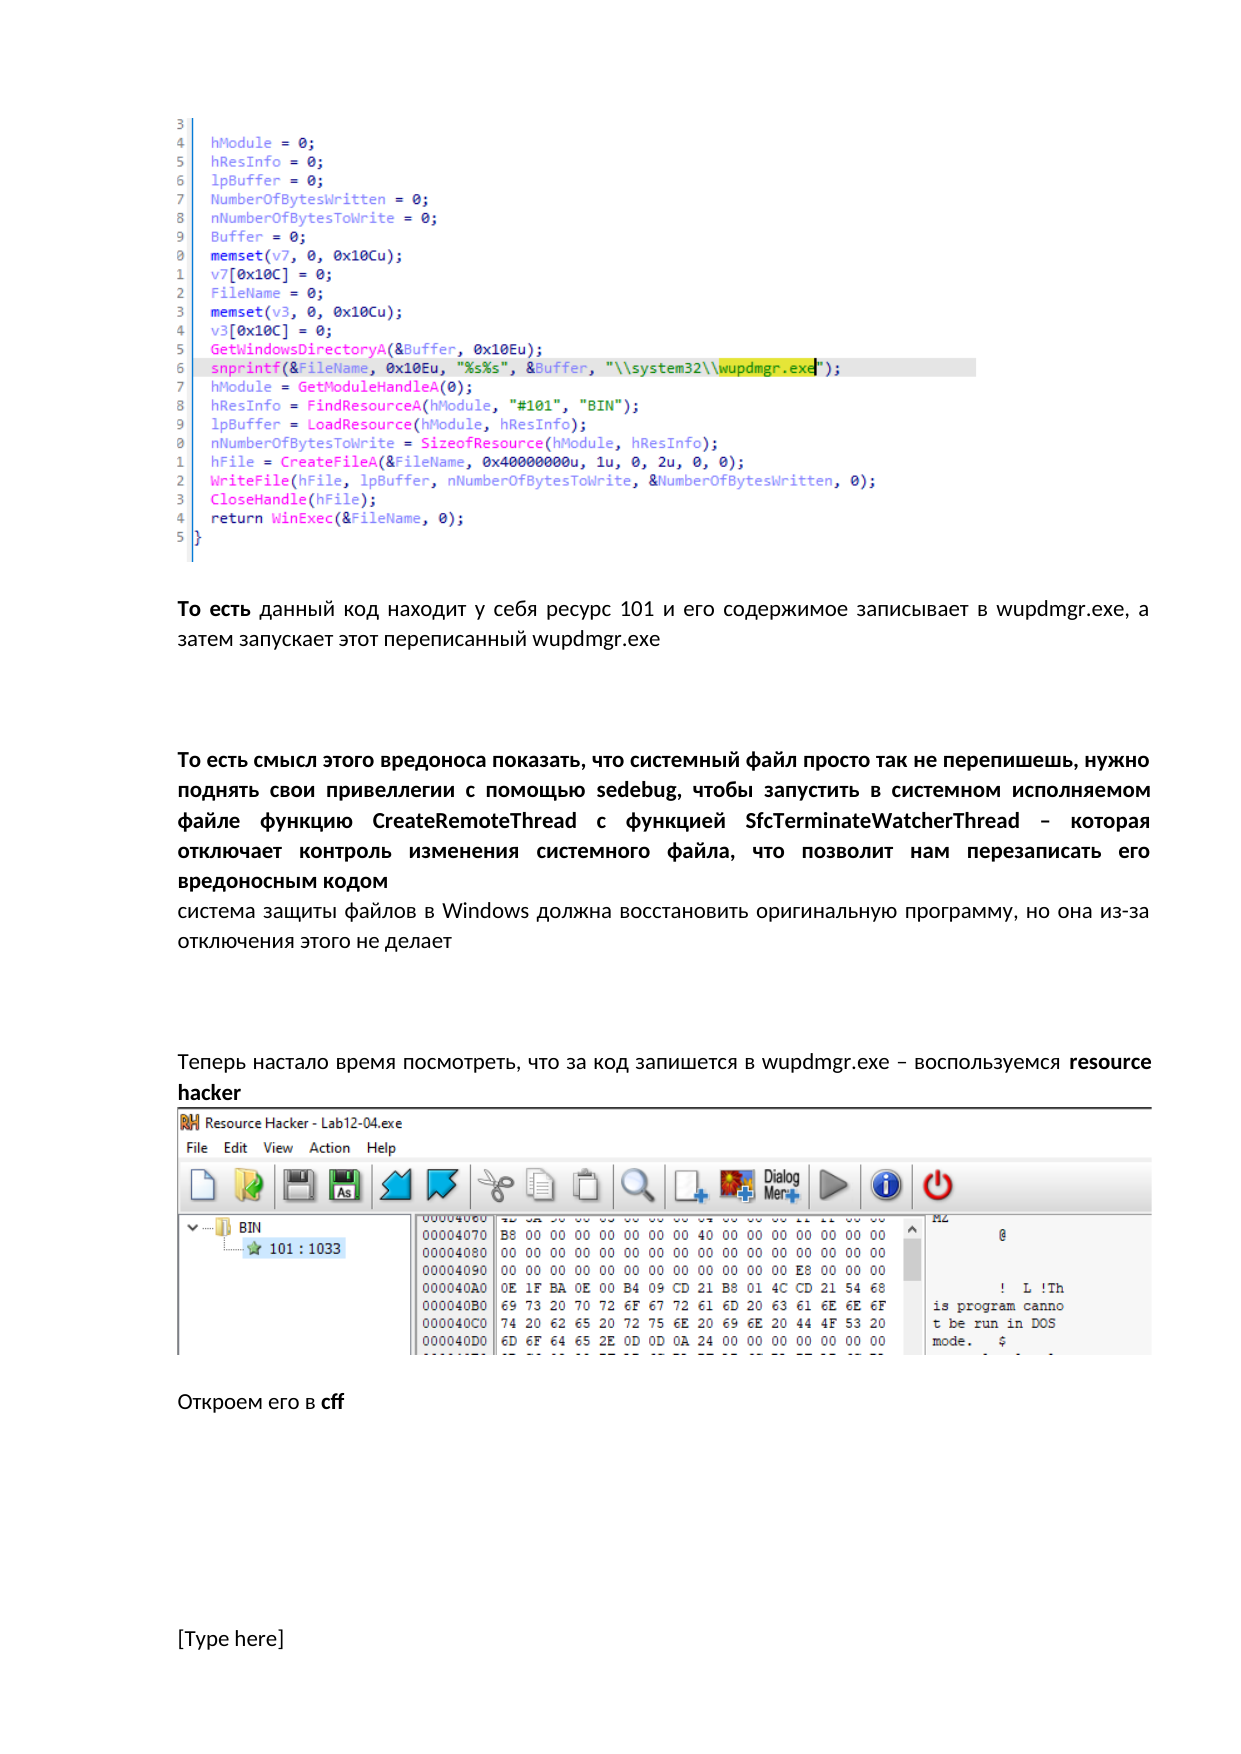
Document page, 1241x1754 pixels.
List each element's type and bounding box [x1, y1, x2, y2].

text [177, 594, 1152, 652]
picture [177, 118, 977, 562]
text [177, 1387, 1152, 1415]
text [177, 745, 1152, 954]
picture [177, 1107, 1152, 1355]
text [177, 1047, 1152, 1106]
